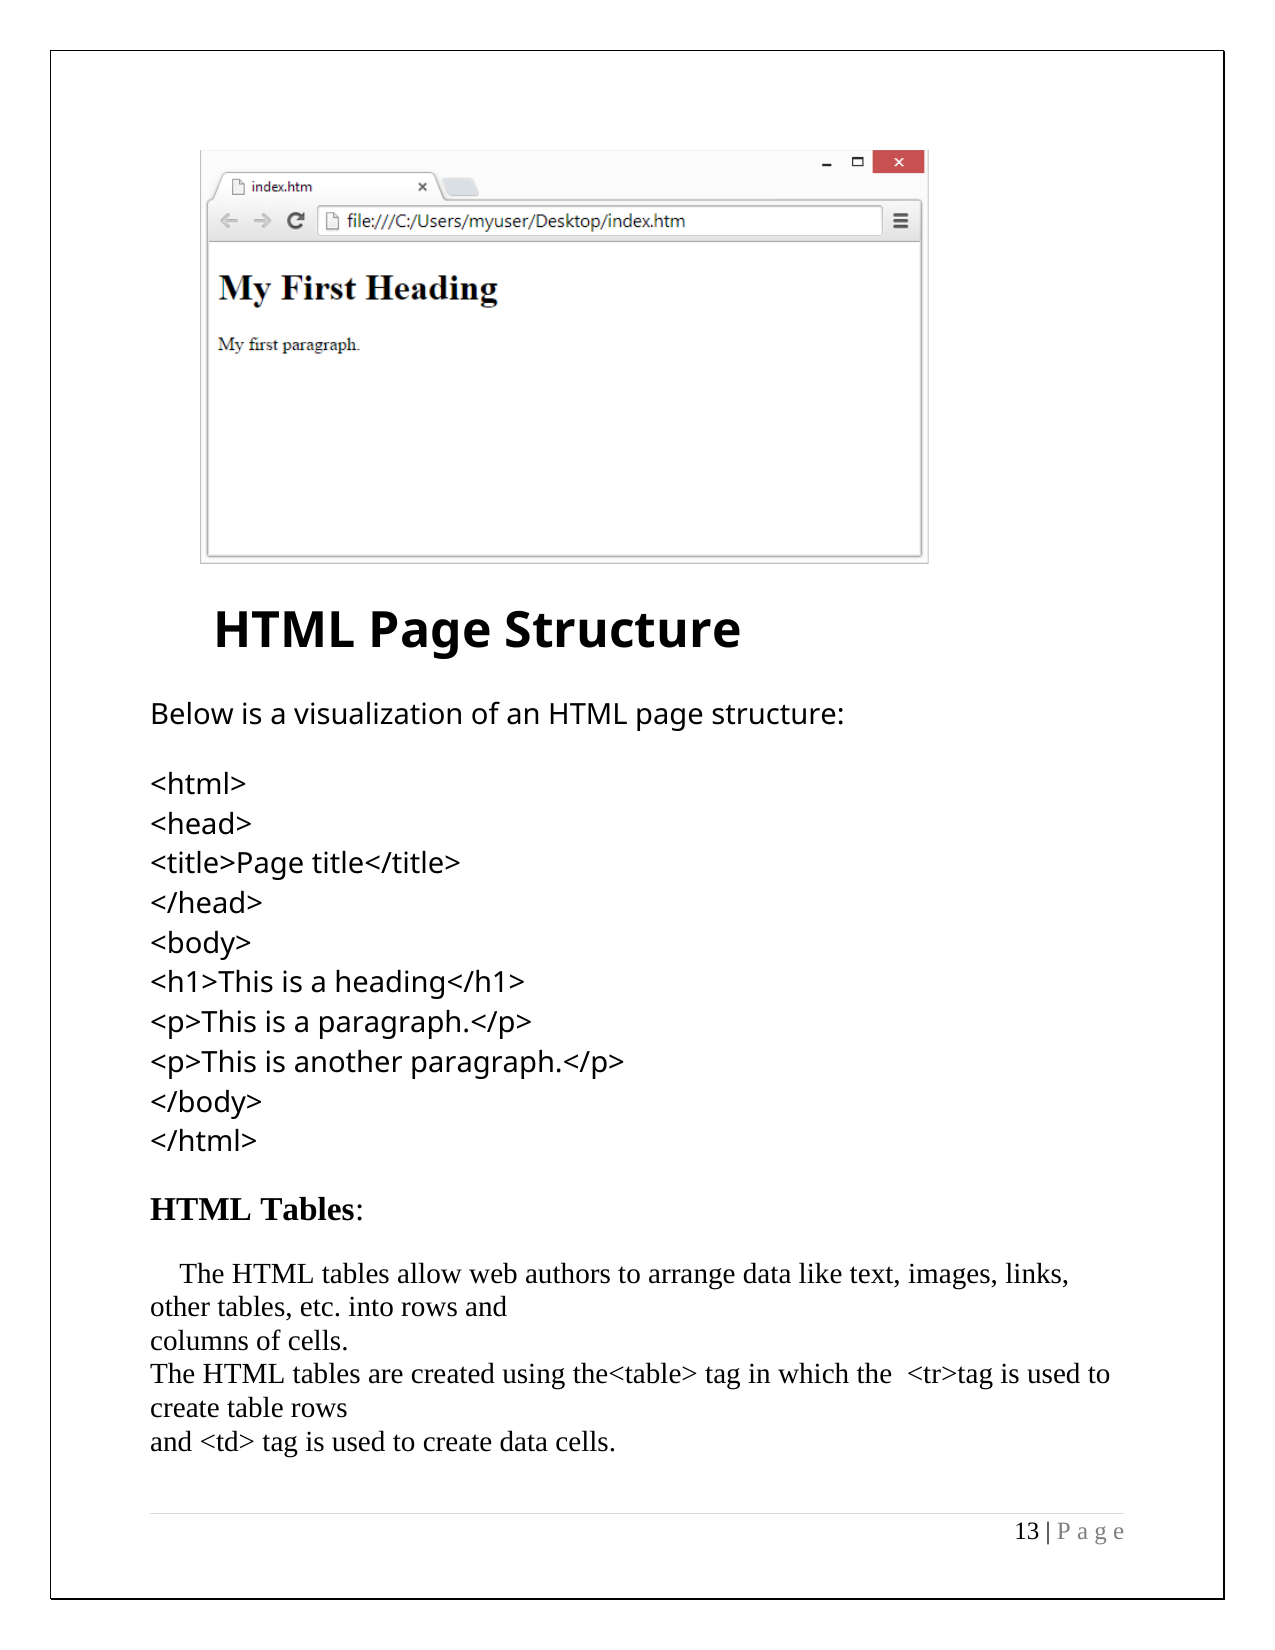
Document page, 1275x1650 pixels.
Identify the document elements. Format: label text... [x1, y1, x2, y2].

text </html> [150, 1121, 1124, 1189]
subtitle HTML Page Structure [150, 593, 1124, 662]
text <p>This is a paragraph.</p> [150, 1001, 1124, 1041]
text Below is a visualization of an HTML page structure: [150, 694, 1124, 733]
text </body> [150, 1081, 1124, 1121]
text <p>This is another paragraph.</p> [150, 1041, 1124, 1081]
picture [200, 150, 929, 564]
text <title>Page title</title> [150, 843, 1124, 882]
text </head> [150, 882, 1124, 922]
text and <td> tag is used to create data cells. [150, 1424, 1124, 1457]
text The HTML tables allow web authors to arrange data like text, images, links, other tables, etc. into rows and [150, 1256, 1124, 1323]
text columns of cells. [150, 1323, 1124, 1357]
text <head> [150, 803, 1124, 843]
text HTML Tables: [150, 1189, 1124, 1227]
text The HTML tables are created using the<table> tag in which the <tr>tag is used to create table rows [150, 1357, 1124, 1424]
text <body> [150, 922, 1124, 962]
text <html> [150, 763, 1124, 803]
text <h1>This is a heading</h1> [150, 962, 1124, 1001]
